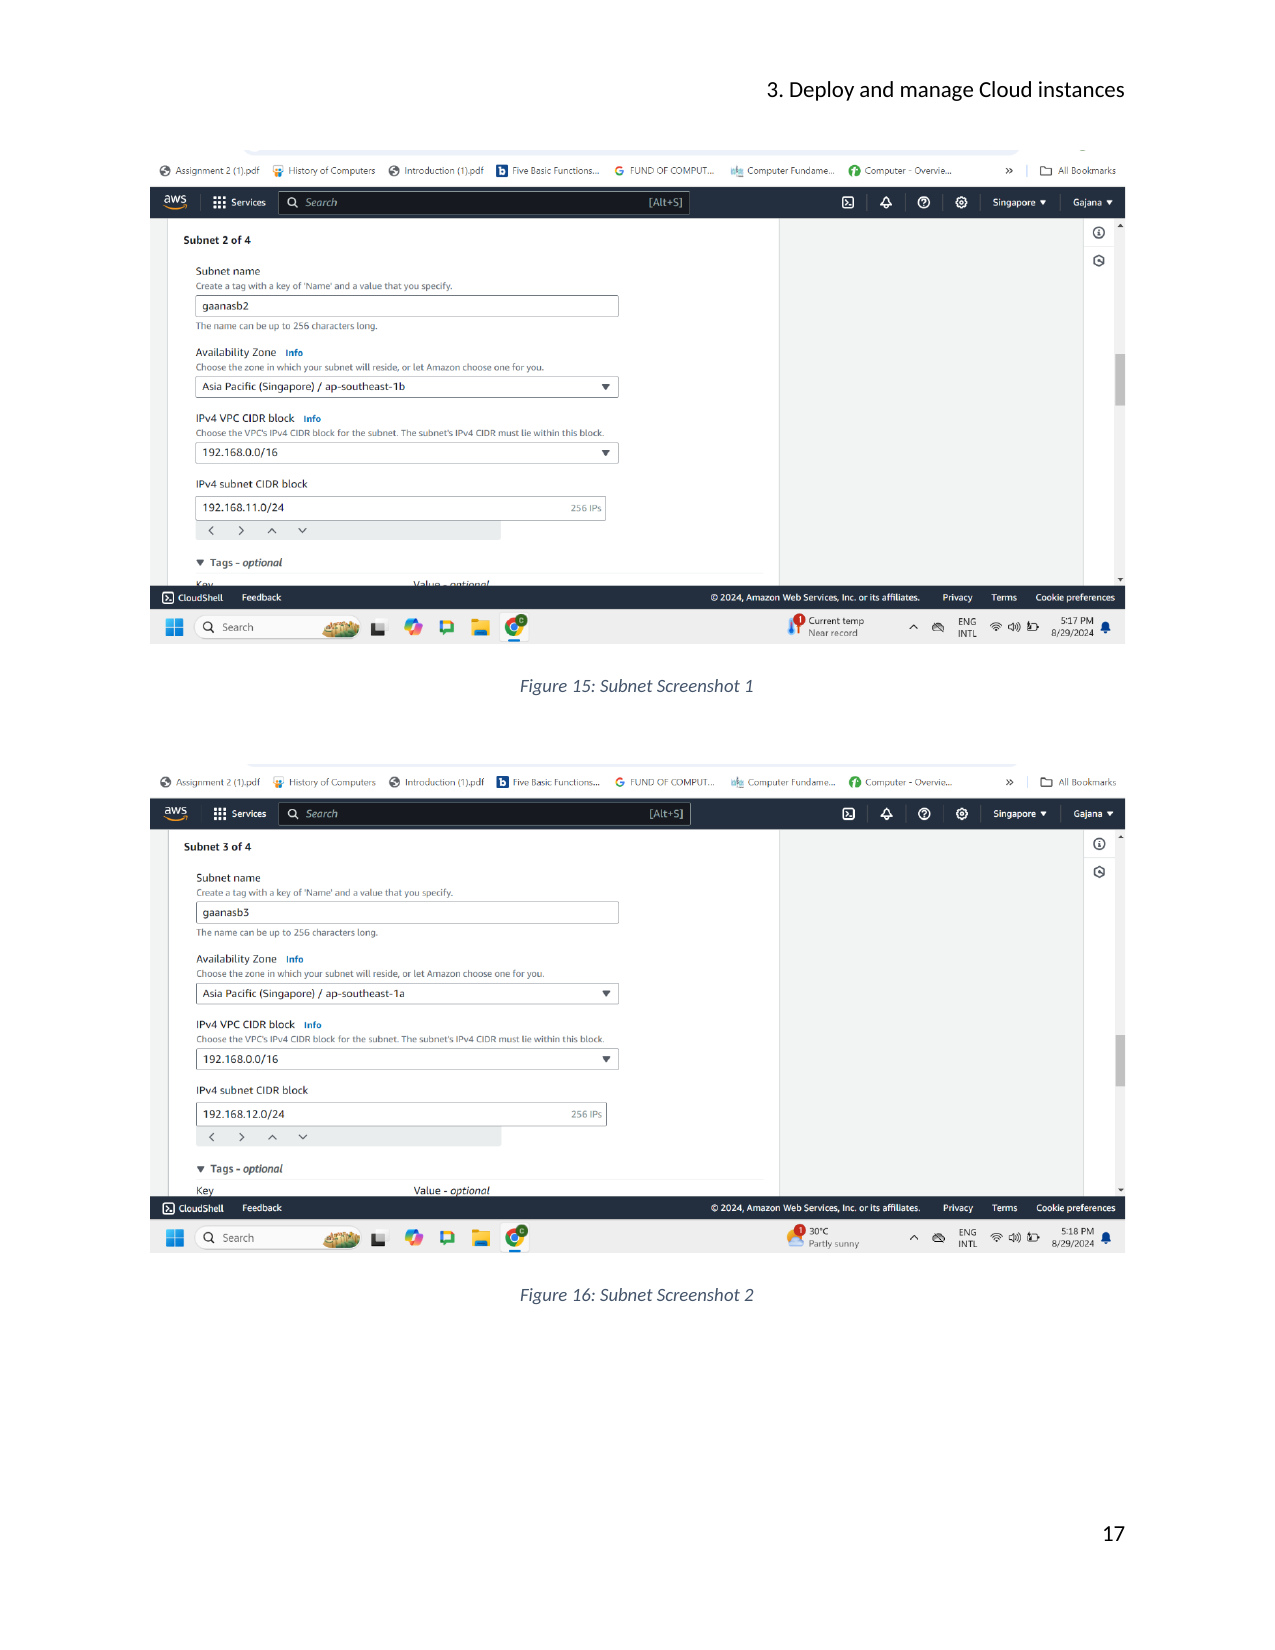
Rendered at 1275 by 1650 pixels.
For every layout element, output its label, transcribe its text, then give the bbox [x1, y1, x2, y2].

picture [150, 150, 1125, 644]
picture [150, 764, 1125, 1253]
text Figure 15: Subnet Screenshot 1 [150, 674, 1125, 697]
text Figure 16: Subnet Screenshot 2 [150, 1283, 1125, 1306]
